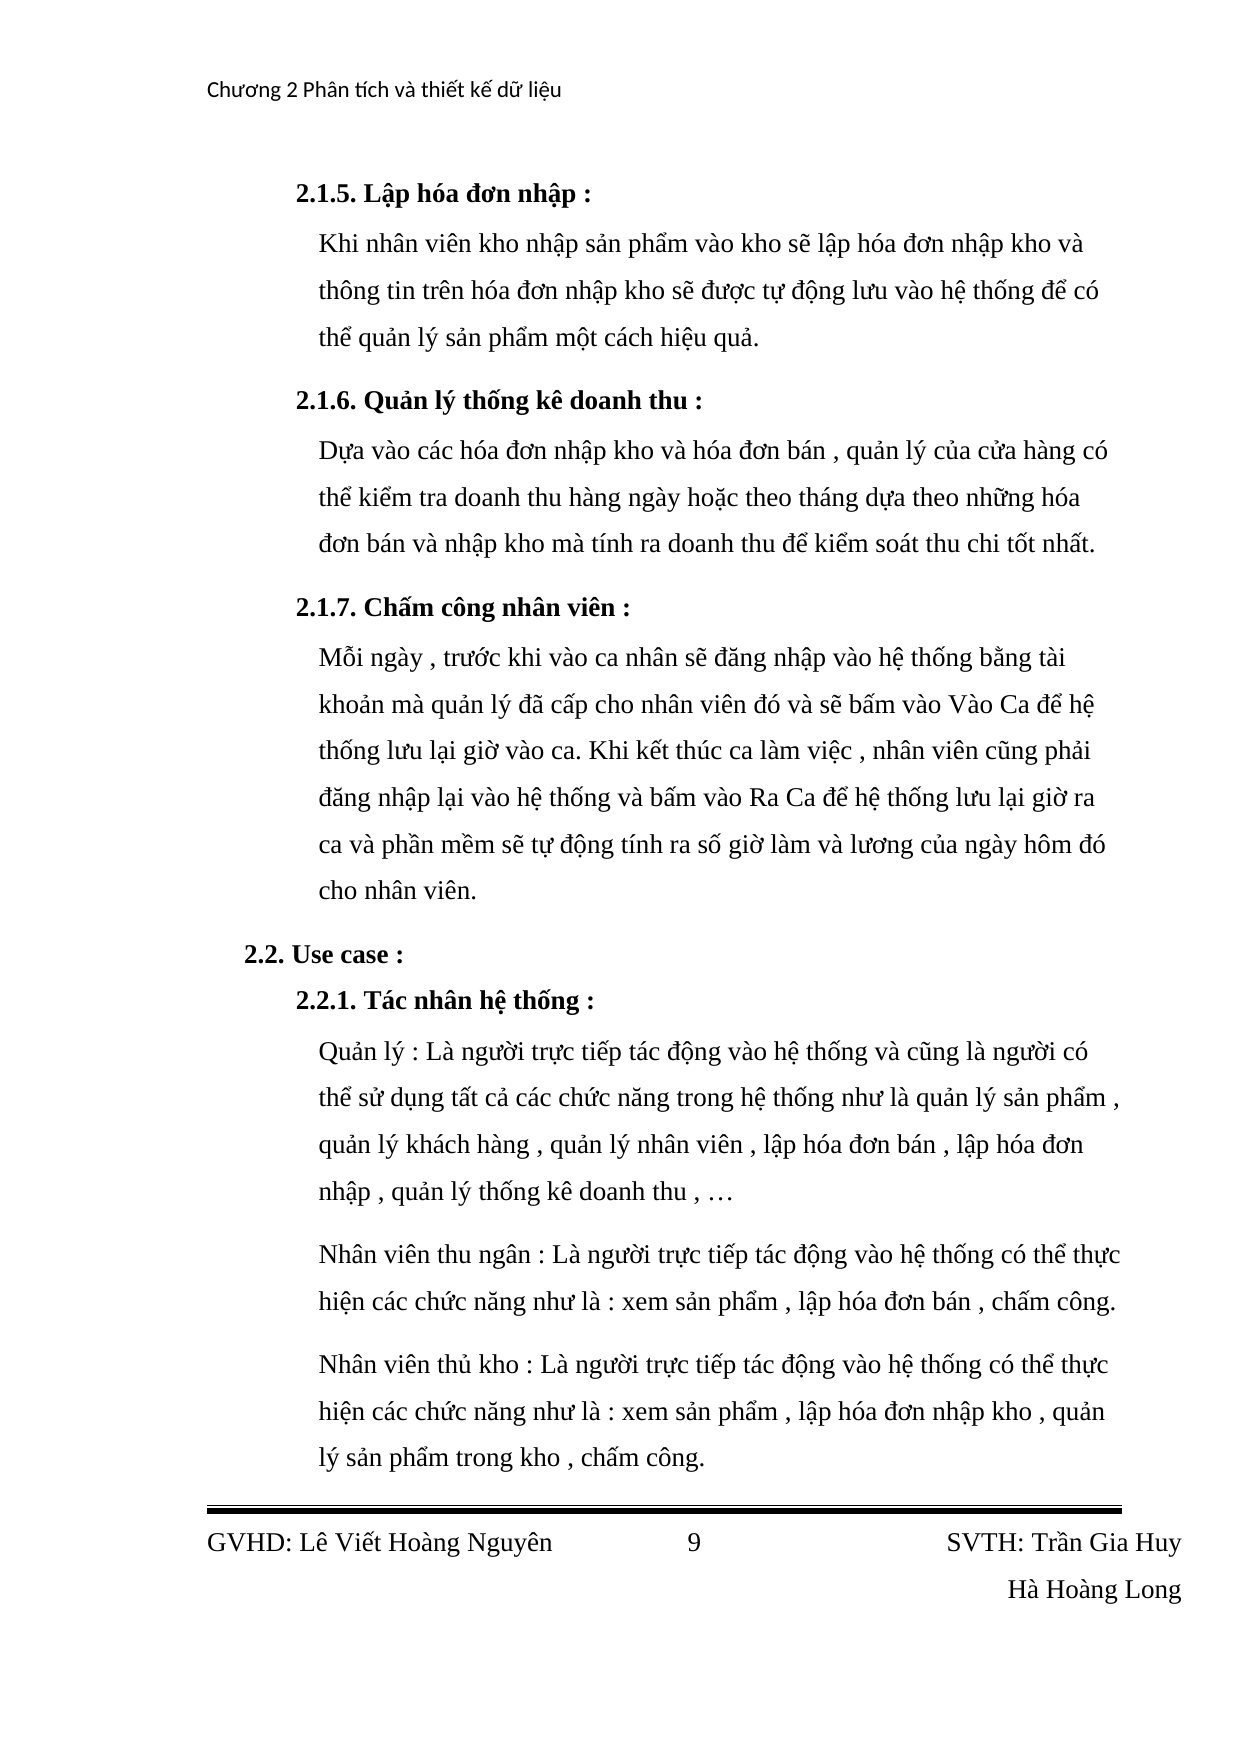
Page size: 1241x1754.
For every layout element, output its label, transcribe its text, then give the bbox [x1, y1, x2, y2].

subtitle Lập hóa đơn nhập : [296, 177, 1122, 208]
subtitle Chấm công nhân viên : [296, 591, 1122, 622]
text Dựa vào các hóa đơn nhập kho và hóa đơn bán , quản lý của cửa hàng có thể kiểm tra doanh thu hàng ngày hoặc theo tháng dựa theo những hóa đơn bán và nhập kho mà tính ra doanh thu để kiểm soát thu chi tốt nhất. [318, 434, 1122, 559]
subtitle Quản lý thống kê doanh thu : [296, 384, 1122, 415]
text Mỗi ngày , trước khi vào ca nhân sẽ đăng nhập vào hệ thống bằng tài khoản mà quản lý đã cấp cho nhân viên đó và sẽ bấm vào Vào Ca để hệ thống lưu lại giờ vào ca. Khi kết thúc ca làm việc , nhân viên cũng phải đăng nhập lại vào hệ thống và bấm vào Ra Ca để hệ thống lưu lại giờ ra ca và phần mềm sẽ tự động tính ra số giờ làm và lương của ngày hôm đó cho nhân viên. [318, 641, 1122, 906]
subtitle Tác nhân hệ thống : [296, 984, 1122, 1016]
text Nhân viên thủ kho : Là người trực tiếp tác động vào hệ thống có thể thực hiện các chức năng như là : xem sản phẩm , lập hóa đơn nhập kho , quản lý sản phẩm trong kho , chấm công. [318, 1348, 1122, 1472]
text Nhân viên thu ngân : Là người trực tiếp tác động vào hệ thống có thể thực hiện các chức năng như là : xem sản phẩm , lập hóa đơn bán , chấm công. [318, 1238, 1122, 1316]
subtitle Use case : [244, 938, 1122, 969]
text Quản lý : Là người trực tiếp tác động vào hệ thống và cũng là người có thể sử dụng tất cả các chức năng trong hệ thống như là quản lý sản phẩm , quản lý khách hàng , quản lý nhân viên , lập hóa đơn bán , lập hóa đơn nhập , quản lý thống kê doanh thu , … [318, 1035, 1122, 1206]
text Khi nhân viên kho nhập sản phẩm vào kho sẽ lập hóa đơn nhập kho và thông tin trên hóa đơn nhập kho sẽ được tự động lưu vào hệ thống để có thể quản lý sản phẩm một cách hiệu quả. [318, 227, 1122, 352]
